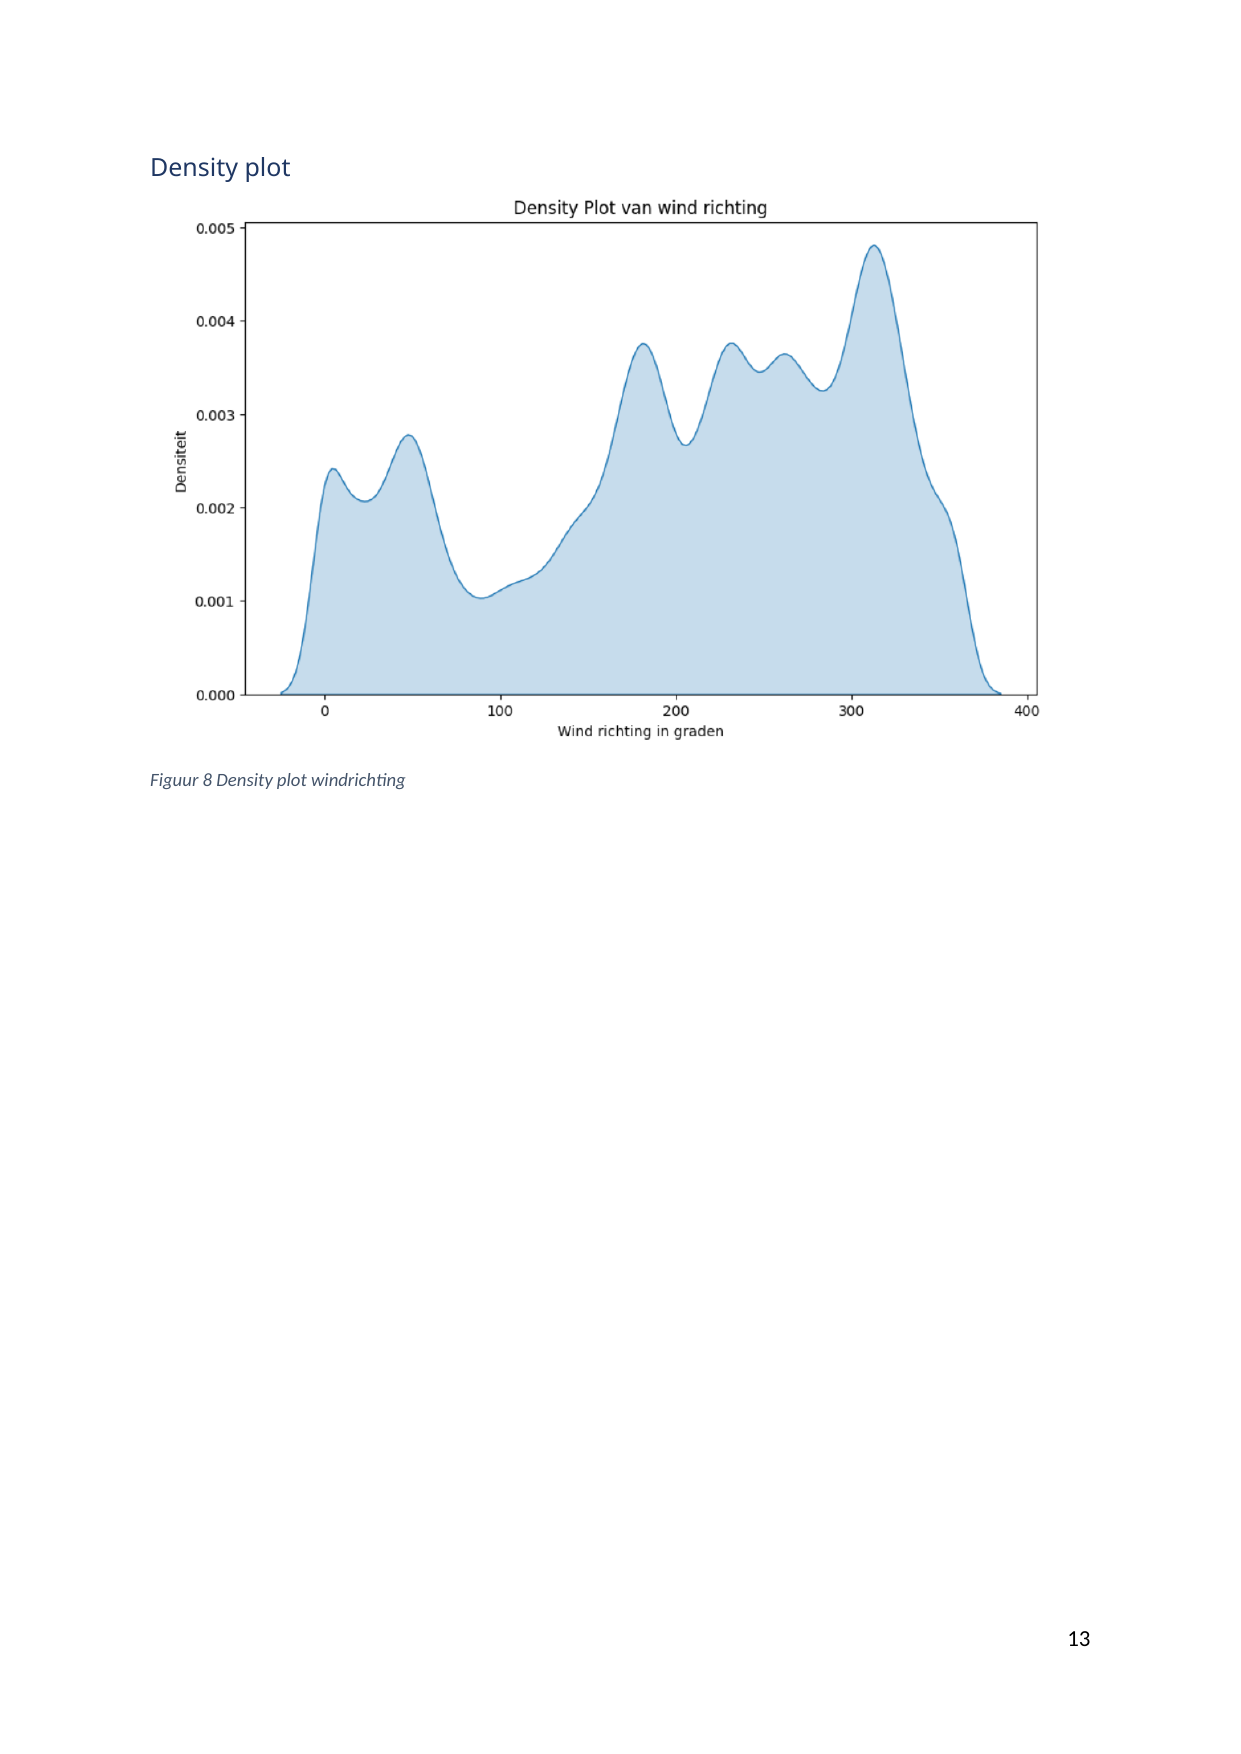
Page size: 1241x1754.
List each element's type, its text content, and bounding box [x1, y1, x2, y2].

text Figuur 8 Density plot windrichting [150, 768, 1090, 791]
subtitle Density plot [150, 150, 1090, 184]
picture [150, 186, 1091, 749]
